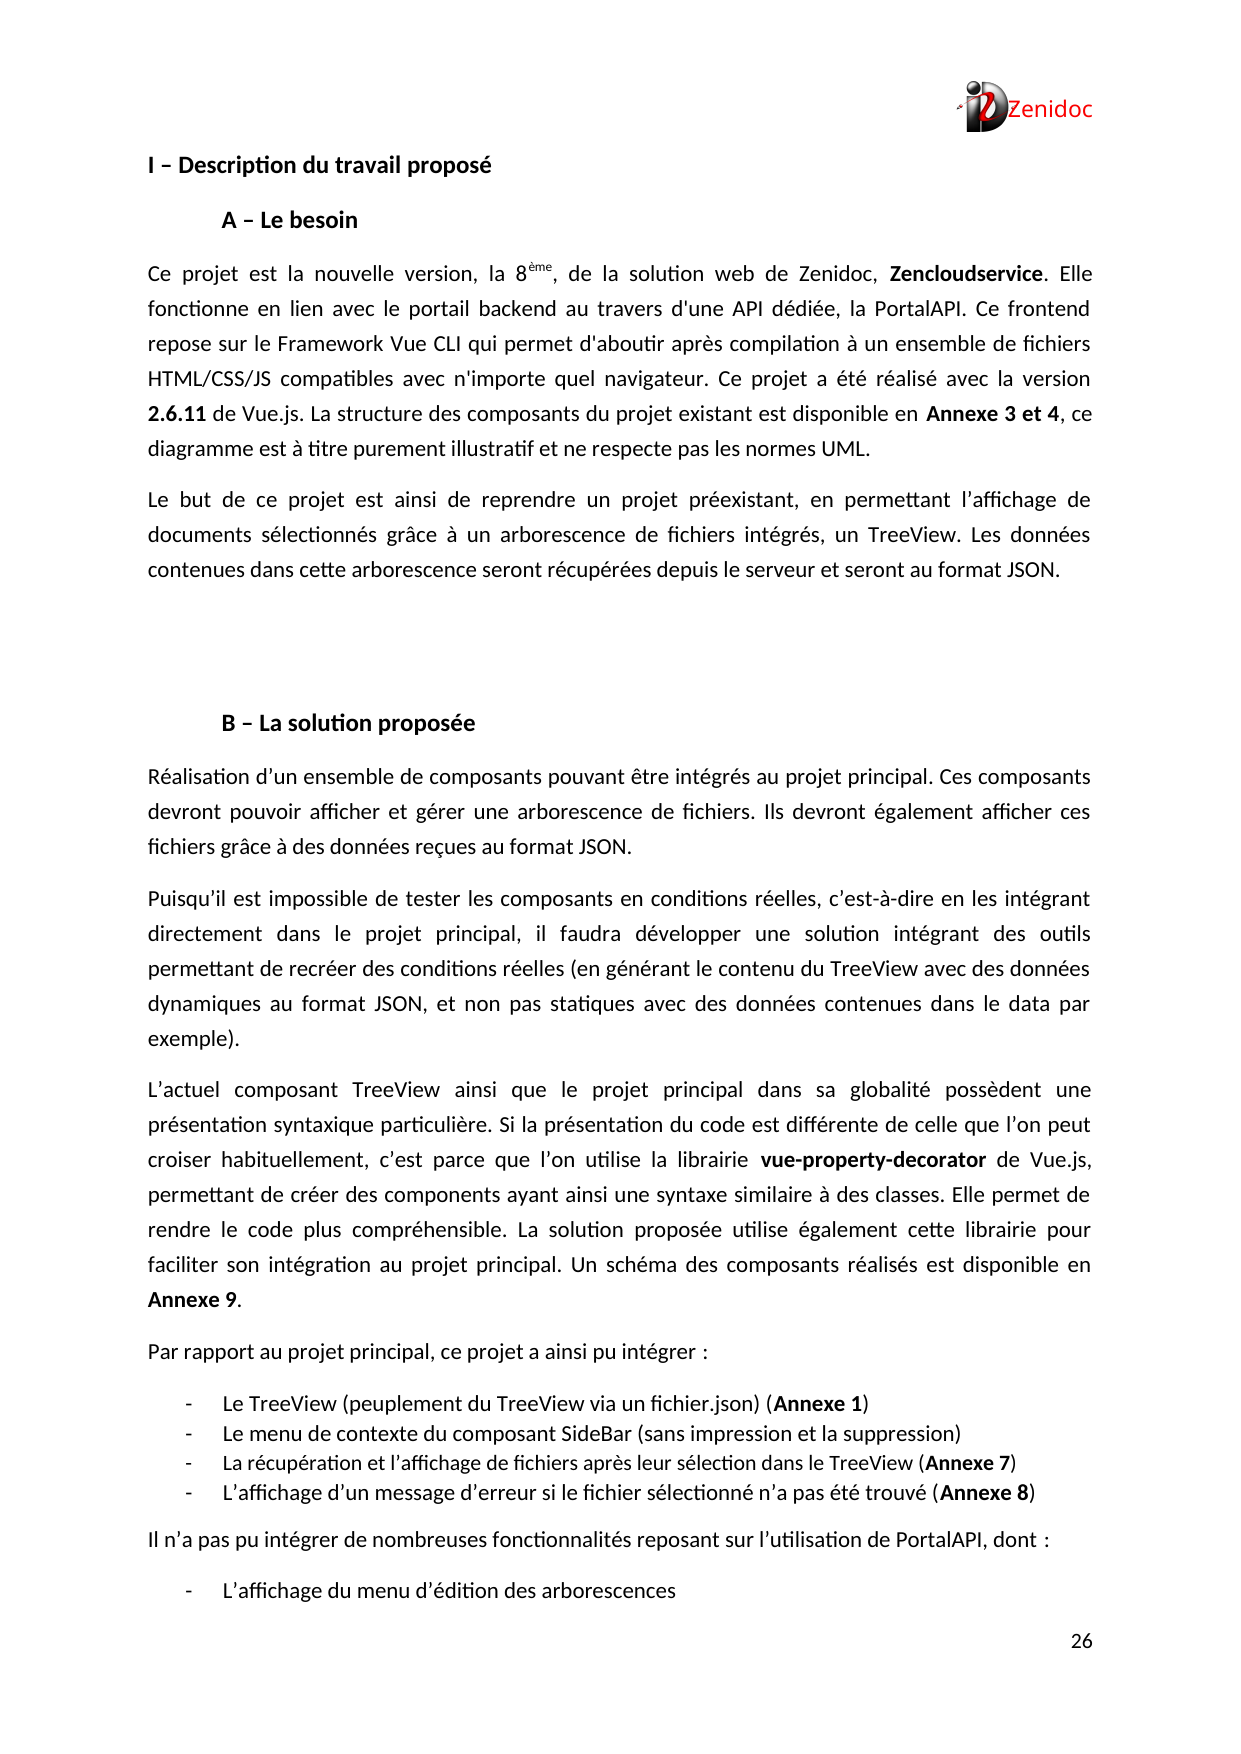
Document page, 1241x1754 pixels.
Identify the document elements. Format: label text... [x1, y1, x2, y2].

text L’actuel composant TreeView ainsi que le projet principal dans sa globalité possèdent une présentation syntaxique particulière. Si la présentation du code est différente de celle que l’on peut croiser habituellement, c’est parce que l’on utilise la librairie vue-property-decorator de Vue.js, permettant de créer des components ayant ainsi une syntaxe similaire à des classes. Elle permet de rendre le code plus compréhensible. La solution proposée utilise également cette librairie pour faciliter son intégration au projet principal. Un schéma des composants réalisés est disponible en Annexe 9. [148, 1075, 1093, 1313]
picture [1011, 104, 1018, 115]
text A – Le besoin [148, 204, 1093, 235]
list Le menu de contexte du composant SideBar (sans impression et la suppression) [185, 1419, 1093, 1447]
list L’affichage d’un message d’erreur si le fichier sélectionné n’a pas été trouvé (Annexe 8) [185, 1478, 1093, 1506]
text Le but de ce projet est ainsi de reprendre un projet préexistant, en permettant l’affichage de documents sélectionnés grâce à un arborescence de fichiers intégrés, un TreeView. Les données contenues dans cette arborescence seront récupérées depuis le serveur et seront au format JSON. [148, 486, 1093, 584]
text Réalisation d’un ensemble de composants pouvant être intégrés au projet principal. Ces composants devront pouvoir afficher et gérer une arborescence de fichiers. Ils devront également afficher ces fichiers grâce à des données reçues au format JSON. [148, 762, 1093, 860]
text B – La solution proposée [148, 707, 1093, 738]
list Le TreeView (peuplement du TreeView via un fichier.json) (Annexe 1) [185, 1389, 1093, 1417]
text Il n’a pas pu intégrer de nombreuses fonctionnalités reposant sur l’utilisation de PortalAPI, dont : [148, 1525, 1093, 1553]
text Par rapport au projet principal, ce projet a ainsi pu intégrer : [148, 1337, 1093, 1365]
text I – Description du travail proposé [148, 149, 1093, 180]
list La récupération et l’affichage de fichiers après leur sélection dans le TreeView (Annexe 7) [185, 1449, 1093, 1476]
text Ce projet est la nouvelle version, la 8ème, de la solution web de Zenidoc, Zencloudservice. Elle fonctionne en lien avec le portail backend au travers d'une API dédiée, la PortalAPI. Ce frontend repose sur le Framework Vue CLI qui permet d'aboutir après compilation à un ensemble de fichiers HTML/CSS/JS compatibles avec n'importe quel navigateur. Ce projet a été réalisé avec la version 2.6.11 de Vue.js. La structure des composants du projet existant est disponible en Annexe 3 et 4, ce diagramme est à titre purement illustratif et ne respecte pas les normes UML. [148, 259, 1093, 462]
list L’affichage du menu d’édition des arborescences [185, 1576, 1093, 1604]
text Puisqu’il est impossible de tester les composants en conditions réelles, c’est-à-dire en les intégrant directement dans le projet principal, il faudra développer une solution intégrant des outils permettant de recréer des conditions réelles (en générant le contenu du TreeView avec des données dynamiques au format JSON, et non pas statiques avec des données contenues dans le data par exemple). [148, 884, 1093, 1052]
picture [956, 81, 1018, 132]
